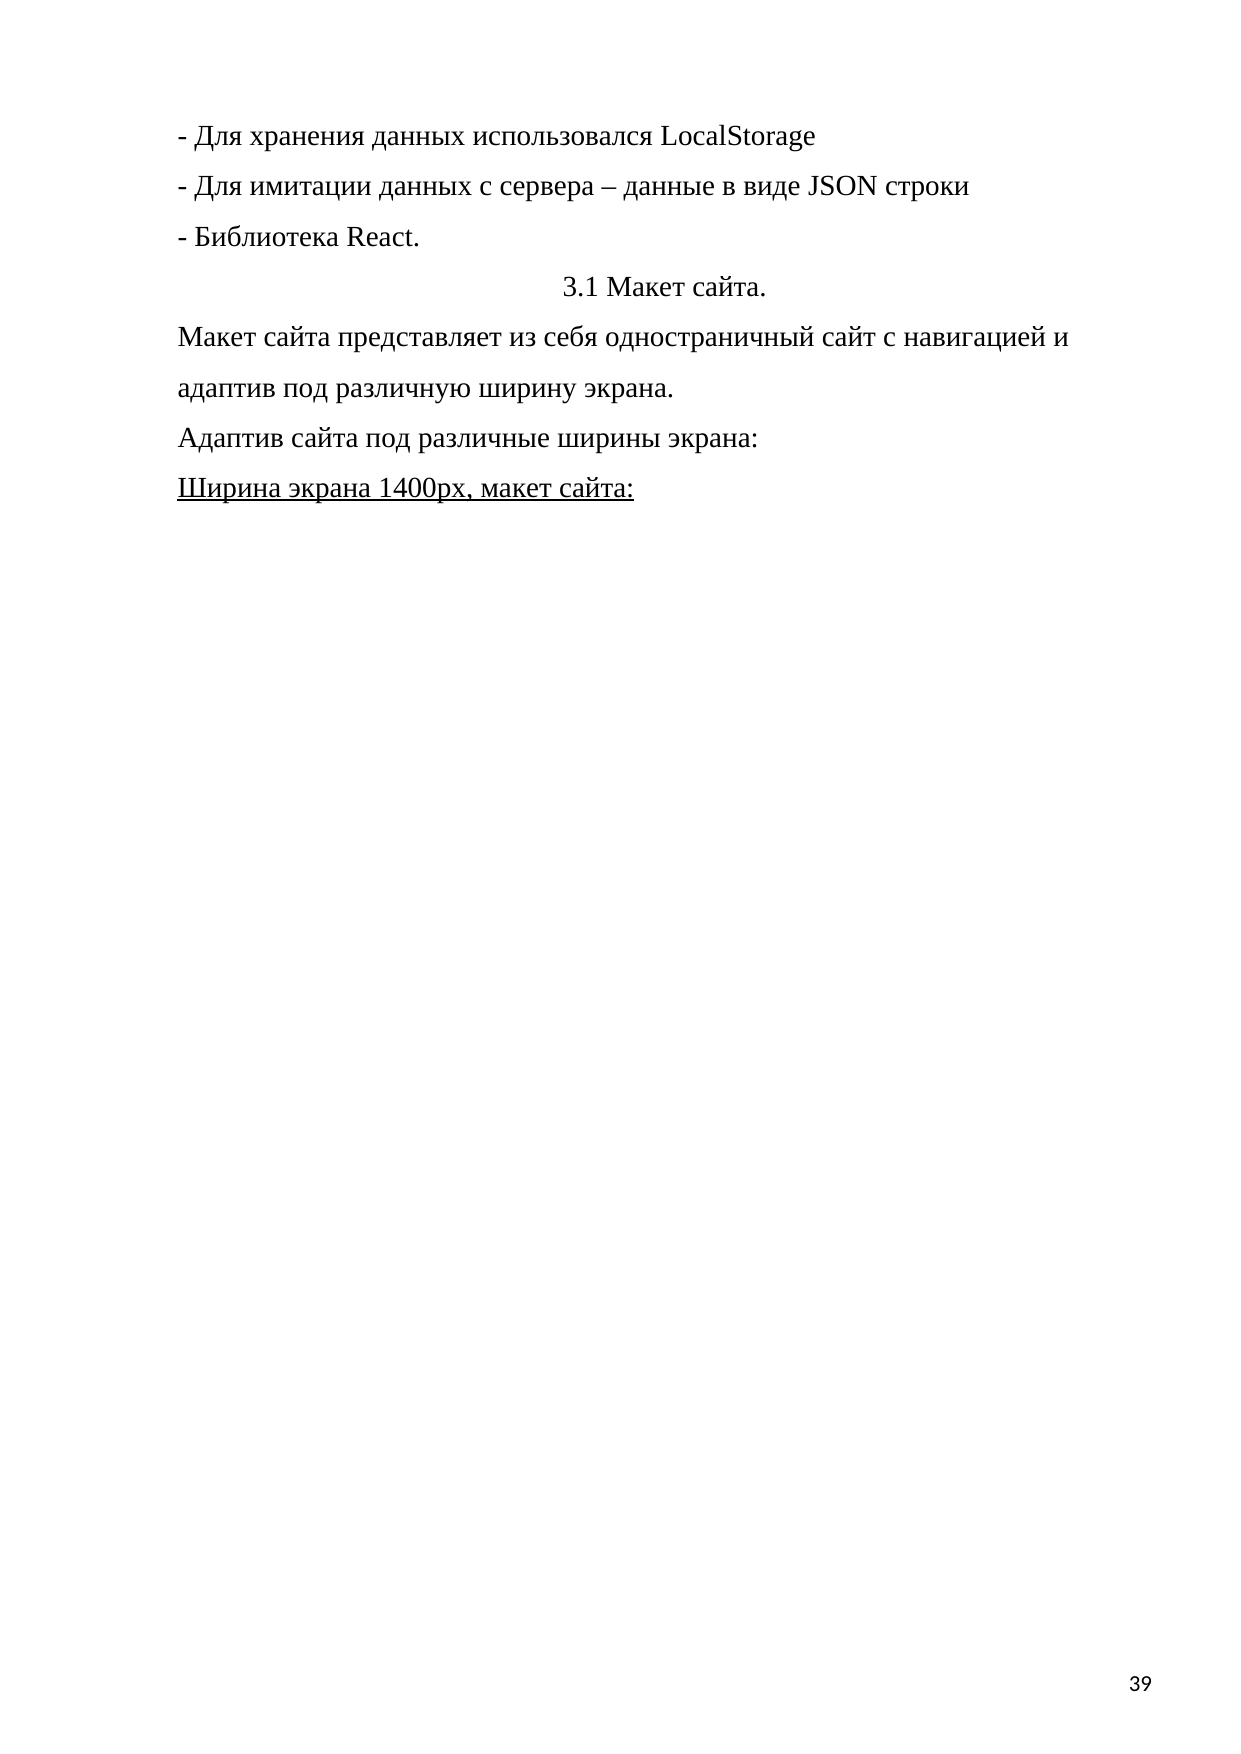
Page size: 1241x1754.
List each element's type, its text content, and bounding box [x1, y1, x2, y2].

text - Для хранения данных использовался LocalStorage [177, 118, 1152, 152]
text - Библиотека React. [177, 219, 1152, 252]
text Адаптив сайта под различные ширины экрана: [177, 420, 1152, 453]
text - Для имитации данных с сервера – данные в виде JSON строки [177, 168, 1152, 202]
text 3.1 Макет сайта. [177, 269, 1152, 303]
text Макет сайта представляет из себя одностраничный сайт с навигацией и адаптив под различную ширину экрана. [177, 319, 1152, 403]
text Ширина экрана 1400px, макет сайта: [177, 470, 1152, 504]
